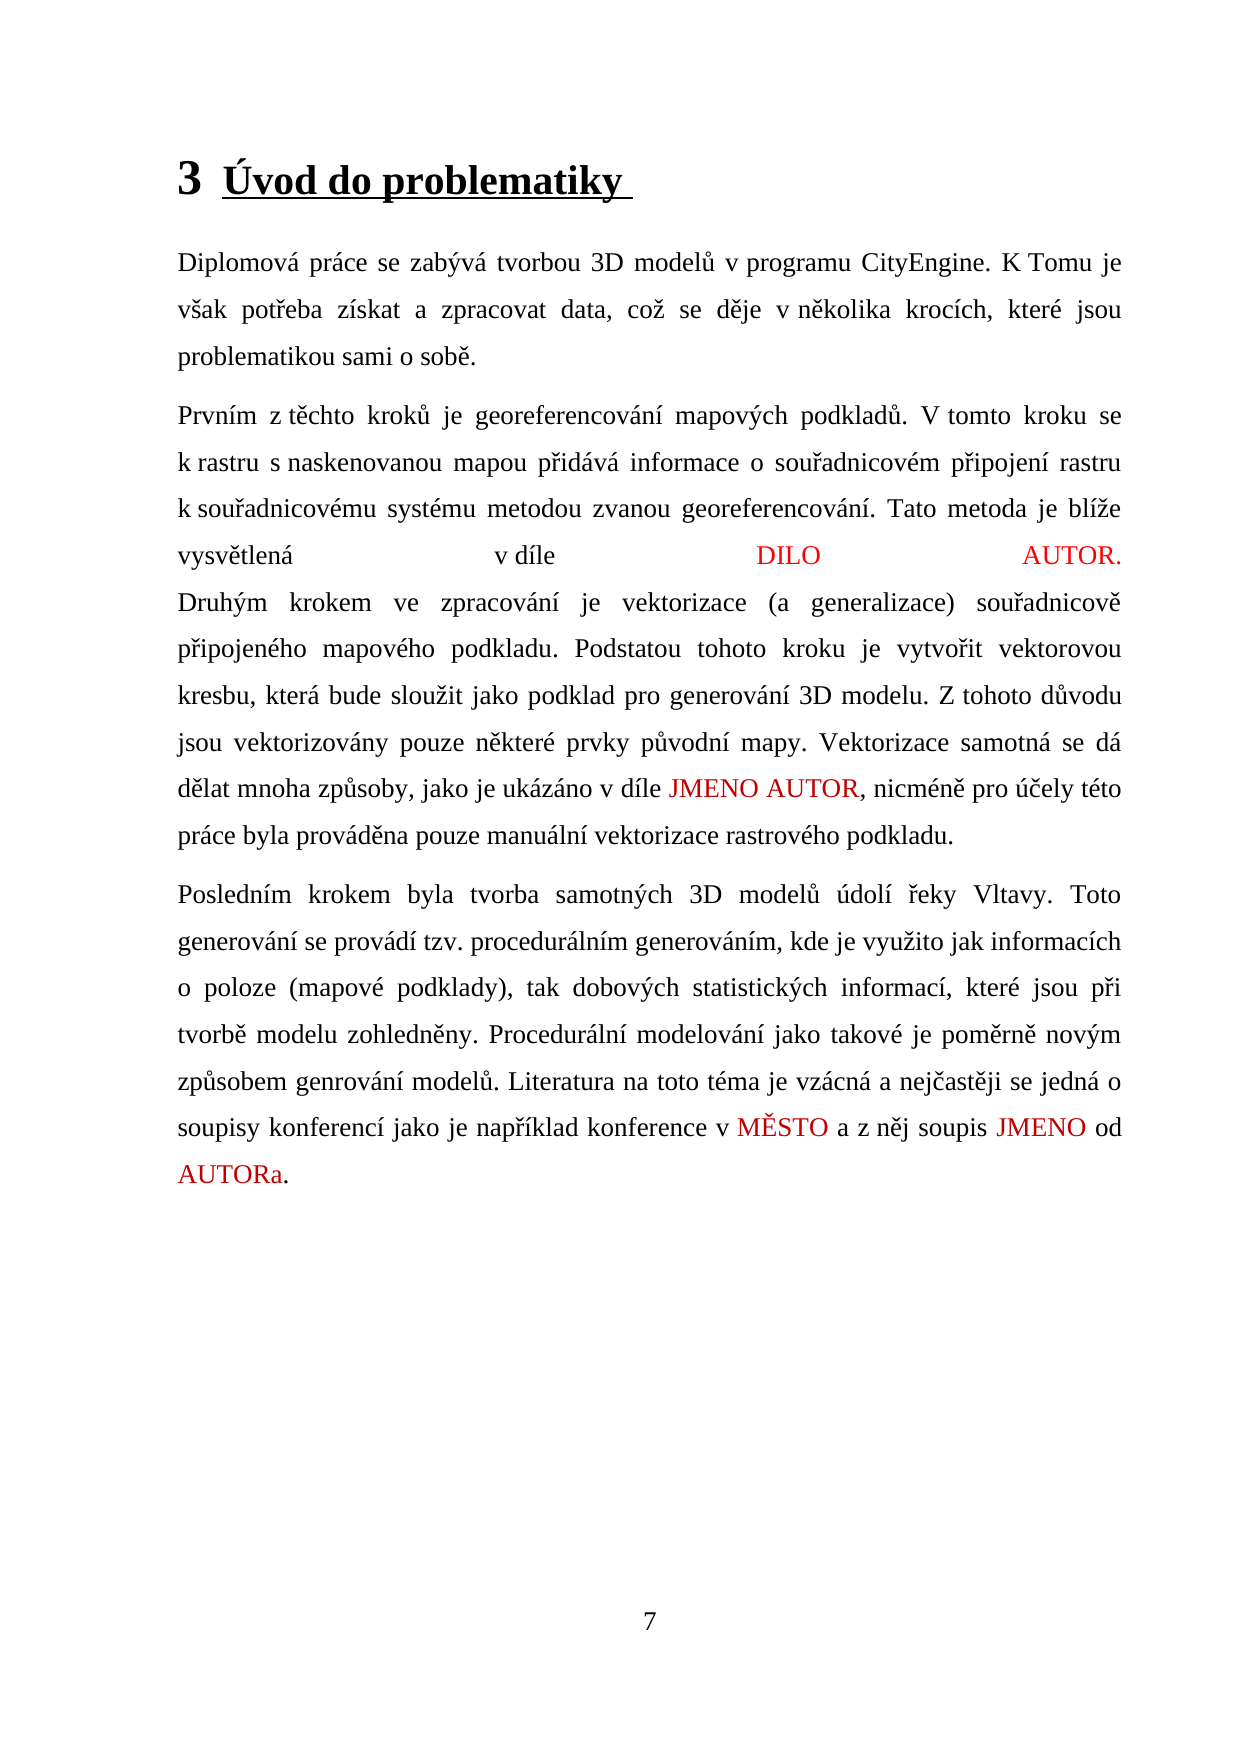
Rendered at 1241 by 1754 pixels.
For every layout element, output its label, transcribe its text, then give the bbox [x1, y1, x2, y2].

subtitle Úvod do problematiky [177, 148, 1122, 205]
text Prvním z těchto kroků je georeferencování mapových podkladů. V tomto kroku se k rastru s naskenovanou mapou přidává informace o souřadnicovém připojení rastru k souřadnicovému systému metodou zvanou georeferencování. Tato metoda je blíže vysvětlená v díle DILO AUTOR. Druhým krokem ve zpracování je vektorizace (a generalizace) souřadnicově připojeného mapového podkladu. Podstatou tohoto kroku je vytvořit vektorovou kresbu, která bude sloužit jako podklad pro generování 3D modelu. Z tohoto důvodu jsou vektorizovány pouze některé prvky původní mapy. Vektorizace samotná se dá dělat mnoha způsoby, jako je ukázáno v díle JMENO AUTOR, nicméně pro účely této práce byla prováděna pouze manuální vektorizace rastrového podkladu. [177, 399, 1122, 850]
text Posledním krokem byla tvorba samotných 3D modelů údolí řeky Vltavy. Toto generování se provádí tzv. procedurálním generováním, kde je využito jak informacích o poloze (mapové podklady), tak dobových statistických informací, které jsou při tvorbě modelu zohledněny. Procedurální modelování jako takové je poměrně novým způsobem genrování modelů. Literatura na toto téma je vzácná a nejčastěji se jedná o soupisy konferencí jako je například konference v MĚSTO a z něj soupis JMENO od AUTORa. [177, 878, 1122, 1236]
text Diplomová práce se zabývá tvorbou 3D modelů v programu CityEngine. K Tomu je však potřeba získat a zpracovat data, což se děje v několika krocích, které jsou problematikou sami o sobě. [177, 246, 1122, 371]
